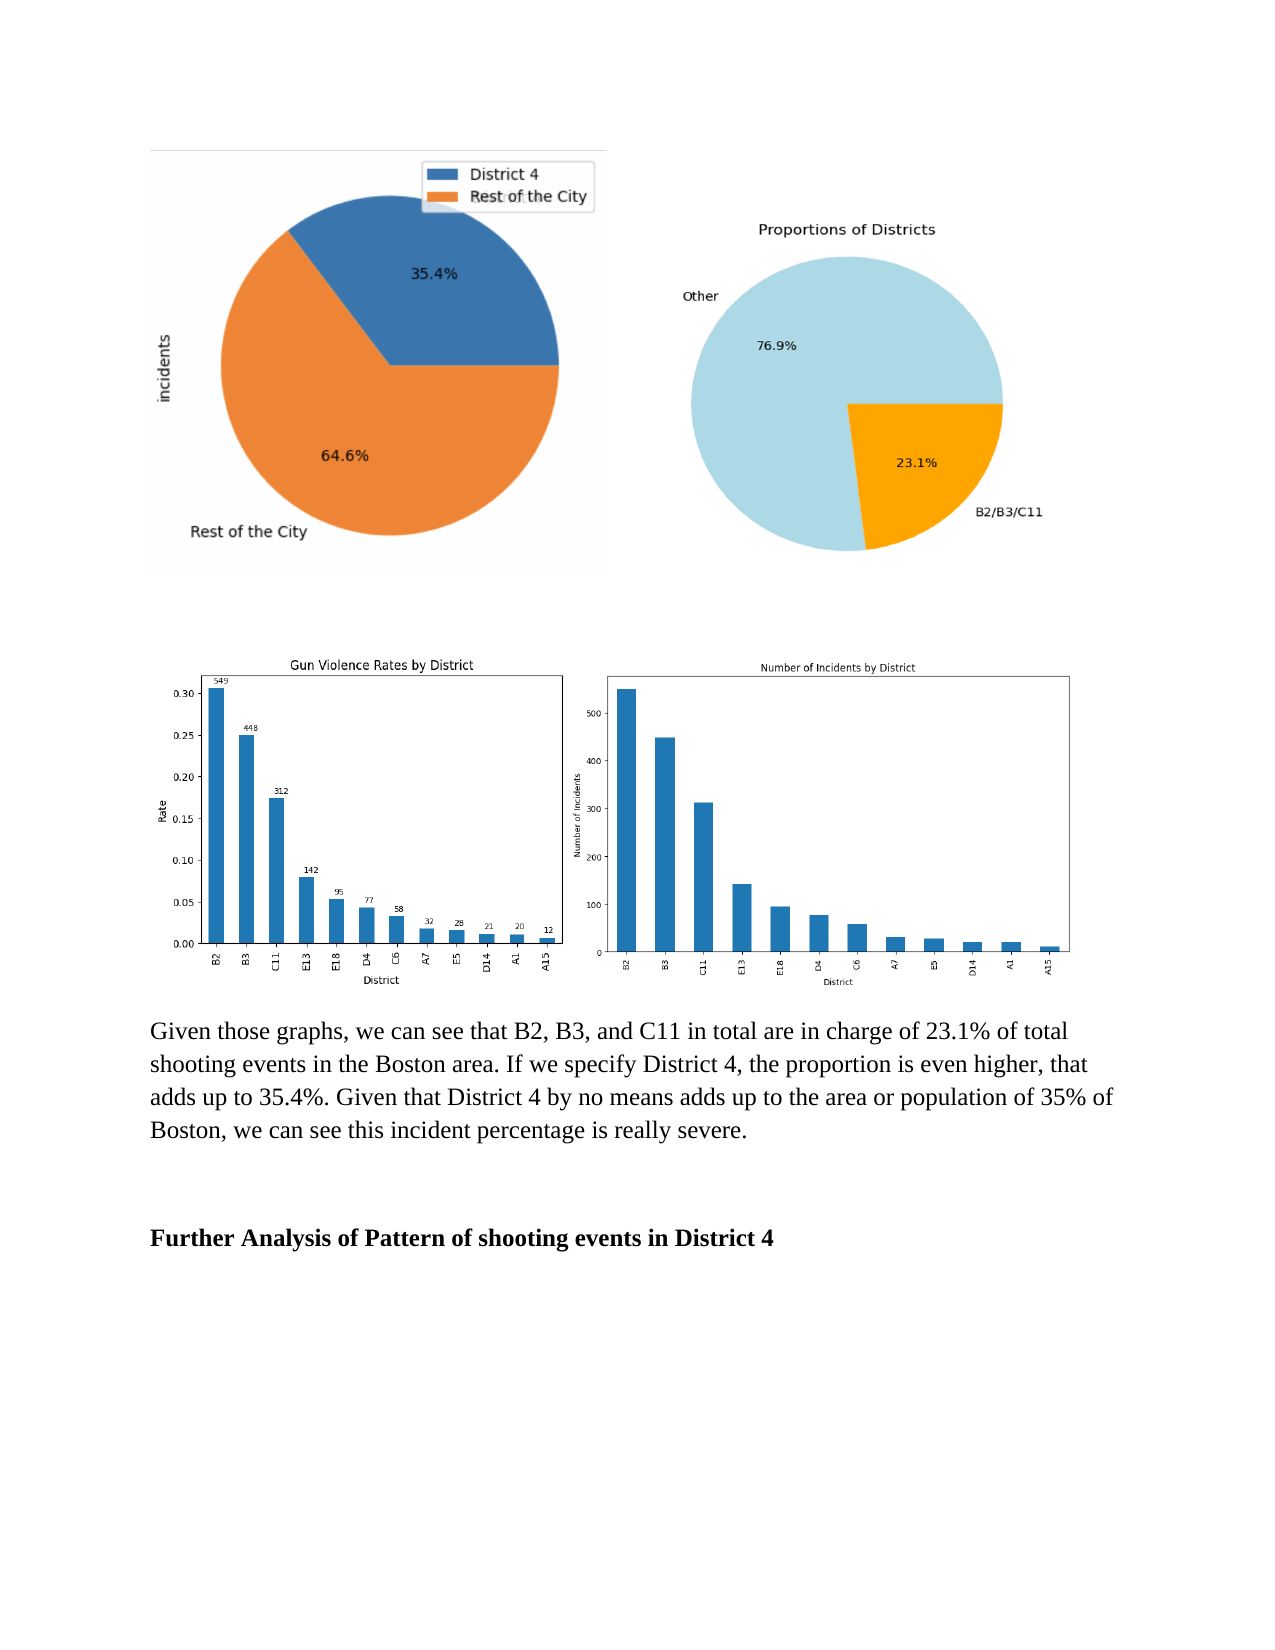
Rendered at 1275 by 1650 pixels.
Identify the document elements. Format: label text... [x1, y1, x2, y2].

picture [150, 150, 1085, 575]
picture [150, 652, 1074, 992]
text Further Analysis of Pattern of shooting events in District 4 [150, 1223, 1125, 1252]
text Given those graphs, we can see that B2, B3, and C11 in total are in charge of 23.1% of total shooting events in the Boston area. If we specify District 4, the proportion is even higher, that adds up to 35.4%. Given that District 4 by no means adds up to the area or population of 35% of Boston, we can see this incident percentage is really severe. [150, 1016, 1125, 1144]
